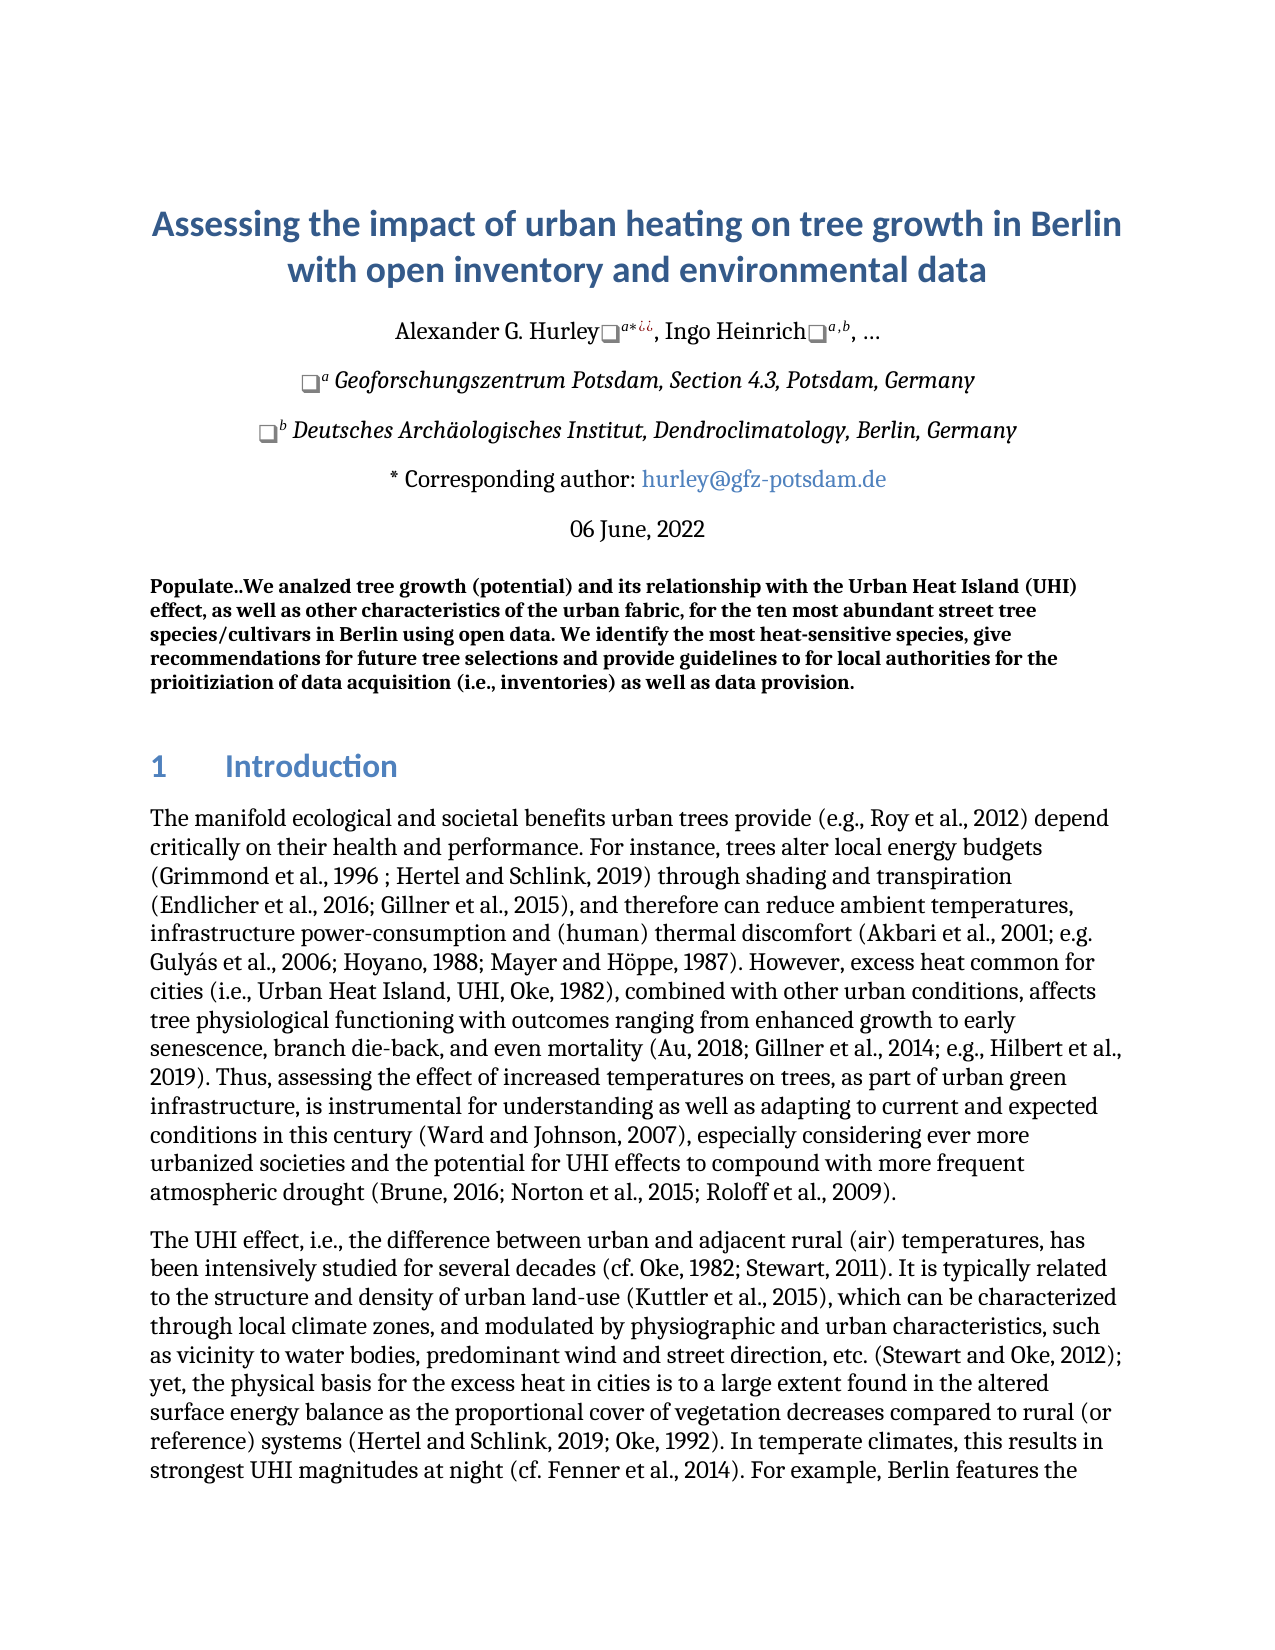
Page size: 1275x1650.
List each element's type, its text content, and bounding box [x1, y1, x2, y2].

text 06 June, 2022 [150, 515, 1125, 544]
title Assessing the impact of urban heating on tree growth in Berlin with open inventory and environmental data [150, 200, 1125, 292]
text The manifold ecological and societal benefits urban trees provide (e.g., Roy et al., 2012) depend critically on their health and performance. For instance, trees alter local energy budgets (Grimmond et al., 1996 ; Hertel and Schlink, 2019) through shading and transpiration (Endlicher et al., 2016; Gillner et al., 2015), and therefore can reduce ambient temperatures, infrastructure power-consumption and (human) thermal discomfort (Akbari et al., 2001; e.g. Gulyás et al., 2006; Hoyano, 1988; Mayer and Höppe, 1987). However, excess heat common for cities (i.e., Urban Heat Island, UHI, Oke, 1982), combined with other urban conditions, affects tree physiological functioning with outcomes ranging from enhanced growth to early senescence, branch die-back, and even mortality (Au, 2018; Gillner et al., 2014; e.g., Hilbert et al., 2019). Thus, assessing the effect of increased temperatures on trees, as part of urban green infrastructure, is instrumental for understanding as well as adapting to current and expected conditions in this century (Ward and Johnson, 2007), especially considering ever more urbanized societies and the potential for UHI effects to compound with more frequent atmospheric drought (Brune, 2016; Norton et al., 2015; Roloff et al., 2009). [150, 804, 1125, 1207]
text * Corresponding author: hurley@gfz-potsdam.de [150, 465, 1125, 494]
text Geoforschungszentrum Potsdam, Section 4.3, Potsdam, Germany [150, 366, 1125, 395]
text Populate..We analzed tree growth (potential) and its relationship with the Urban Heat Island (UHI) effect, as well as other characteristics of the urban fabric, for the ten most abundant street tree species/cultivars in Berlin using open data. We identify the most heat-sensitive species, give recommendations for future tree selections and provide guidelines to for local authorities for the prioitiziation of data acquisition (i.e., inventories) as well as data provision. [150, 575, 1125, 695]
text Alexander G. Hurley, Ingo Heinrich, … [150, 317, 1125, 345]
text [150, 1226, 1125, 1484]
subtitle 1 Introduction [150, 745, 1125, 786]
text Deutsches Archäologisches Institut, Dendroclimatology, Berlin, Germany [150, 416, 1125, 444]
